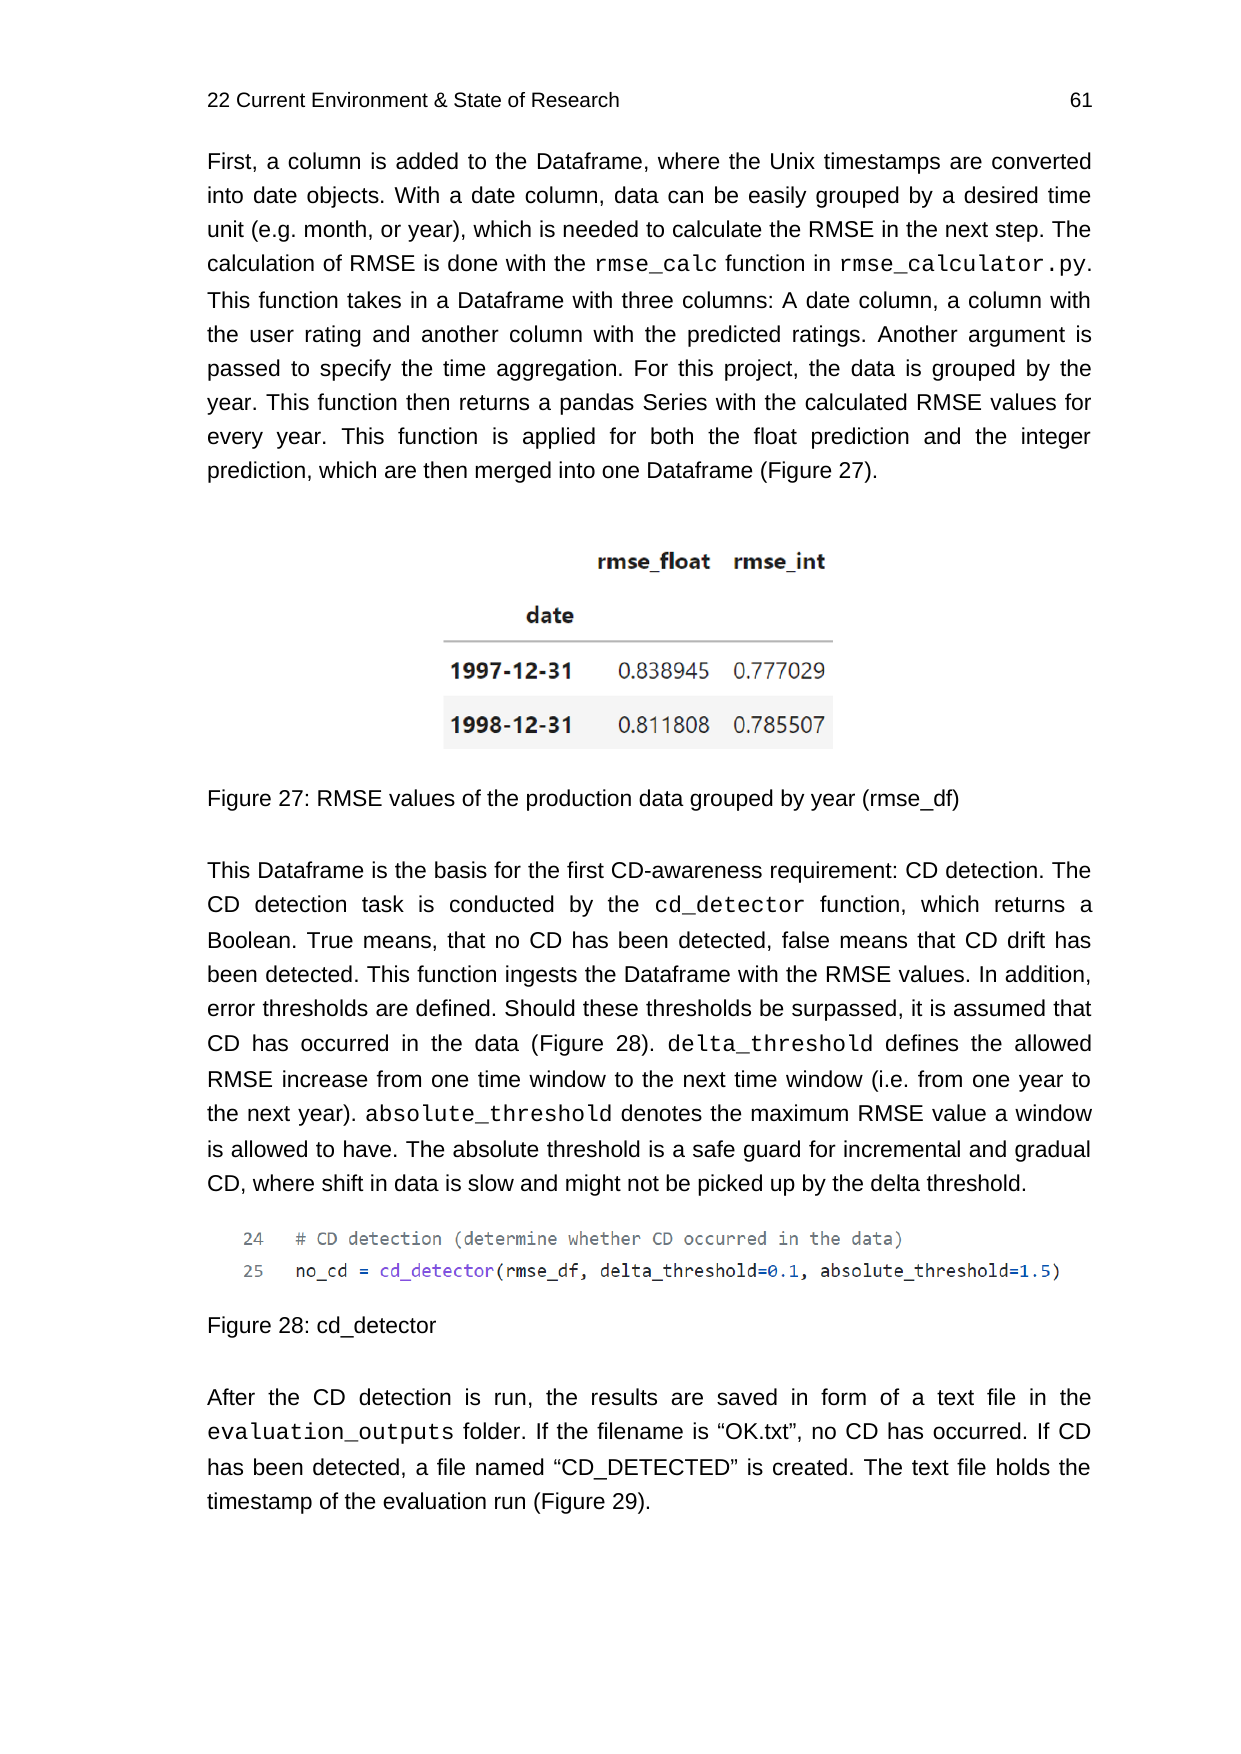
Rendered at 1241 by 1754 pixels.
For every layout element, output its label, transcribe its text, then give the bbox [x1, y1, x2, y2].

text Figure 27: RMSE values of the production data grouped by year (rmse_df) [207, 785, 1092, 811]
text This Dataframe is the basis for the first CD-awareness requirement: CD detection. The CD detection task is conducted by the cd_detector function, which returns a Boolean. True means, that no CD has been detected, false means that CD drift has been detected. This function ingests the Dataframe with the RMSE values. In addition, error thresholds are defined. Should these thresholds be surpassed, it is assumed that CD has occurred in the data (Figure 27). delta_threshold defines the allowed RMSE increase from one time window to the next time window (i.e. from one year to the next year). absolute_threshold denotes the maximum RMSE value a window is allowed to have. The absolute threshold is a safe guard for incremental and gradual CD, where shift in data is slow and might not be picked up by the delta threshold. [207, 857, 1092, 1197]
text Figure 28: cd_detector [207, 1312, 1092, 1338]
picture [206, 1216, 1093, 1292]
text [207, 148, 1092, 484]
text After the CD detection is run, the results are saved in form of a text file in the evaluation_outputs folder. If the filename is “OK.txt”, no CD has occurred. If CD has been detected, a file named “CD_DETECTED” is created. The text file holds the timestamp of the evaluation run (Figure 28). [207, 1383, 1092, 1514]
picture [206, 504, 1093, 765]
